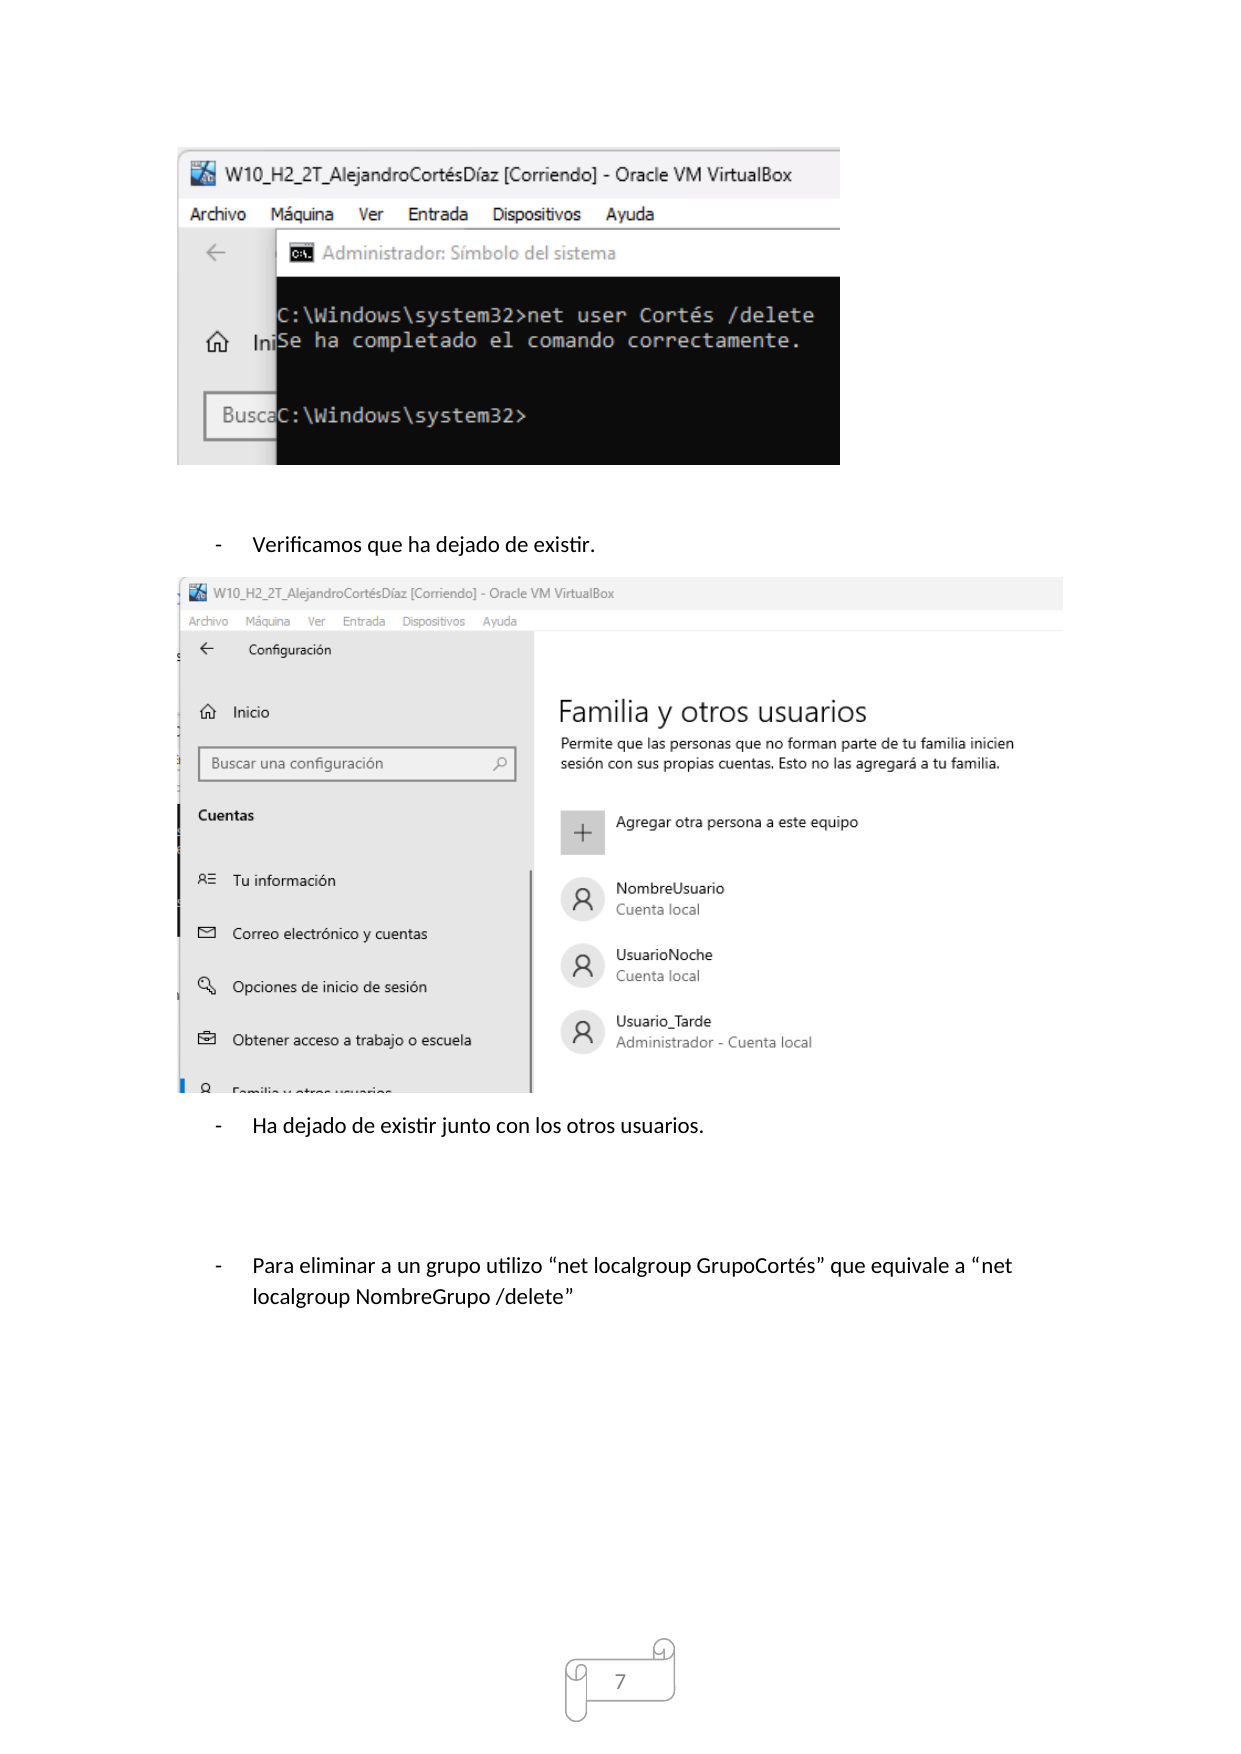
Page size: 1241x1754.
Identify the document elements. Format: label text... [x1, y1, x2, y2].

picture [177, 577, 1063, 1093]
picture [177, 147, 840, 465]
list Para eliminar a un grupo utilizo “net localgroup GrupoCortés” que equivale a “net localgroup NombreGrupo /delete” [215, 1252, 1063, 1310]
list Verificamos que ha dejado de existir. [215, 531, 1063, 559]
list Ha dejado de existir junto con los otros usuarios. [215, 1111, 1063, 1139]
